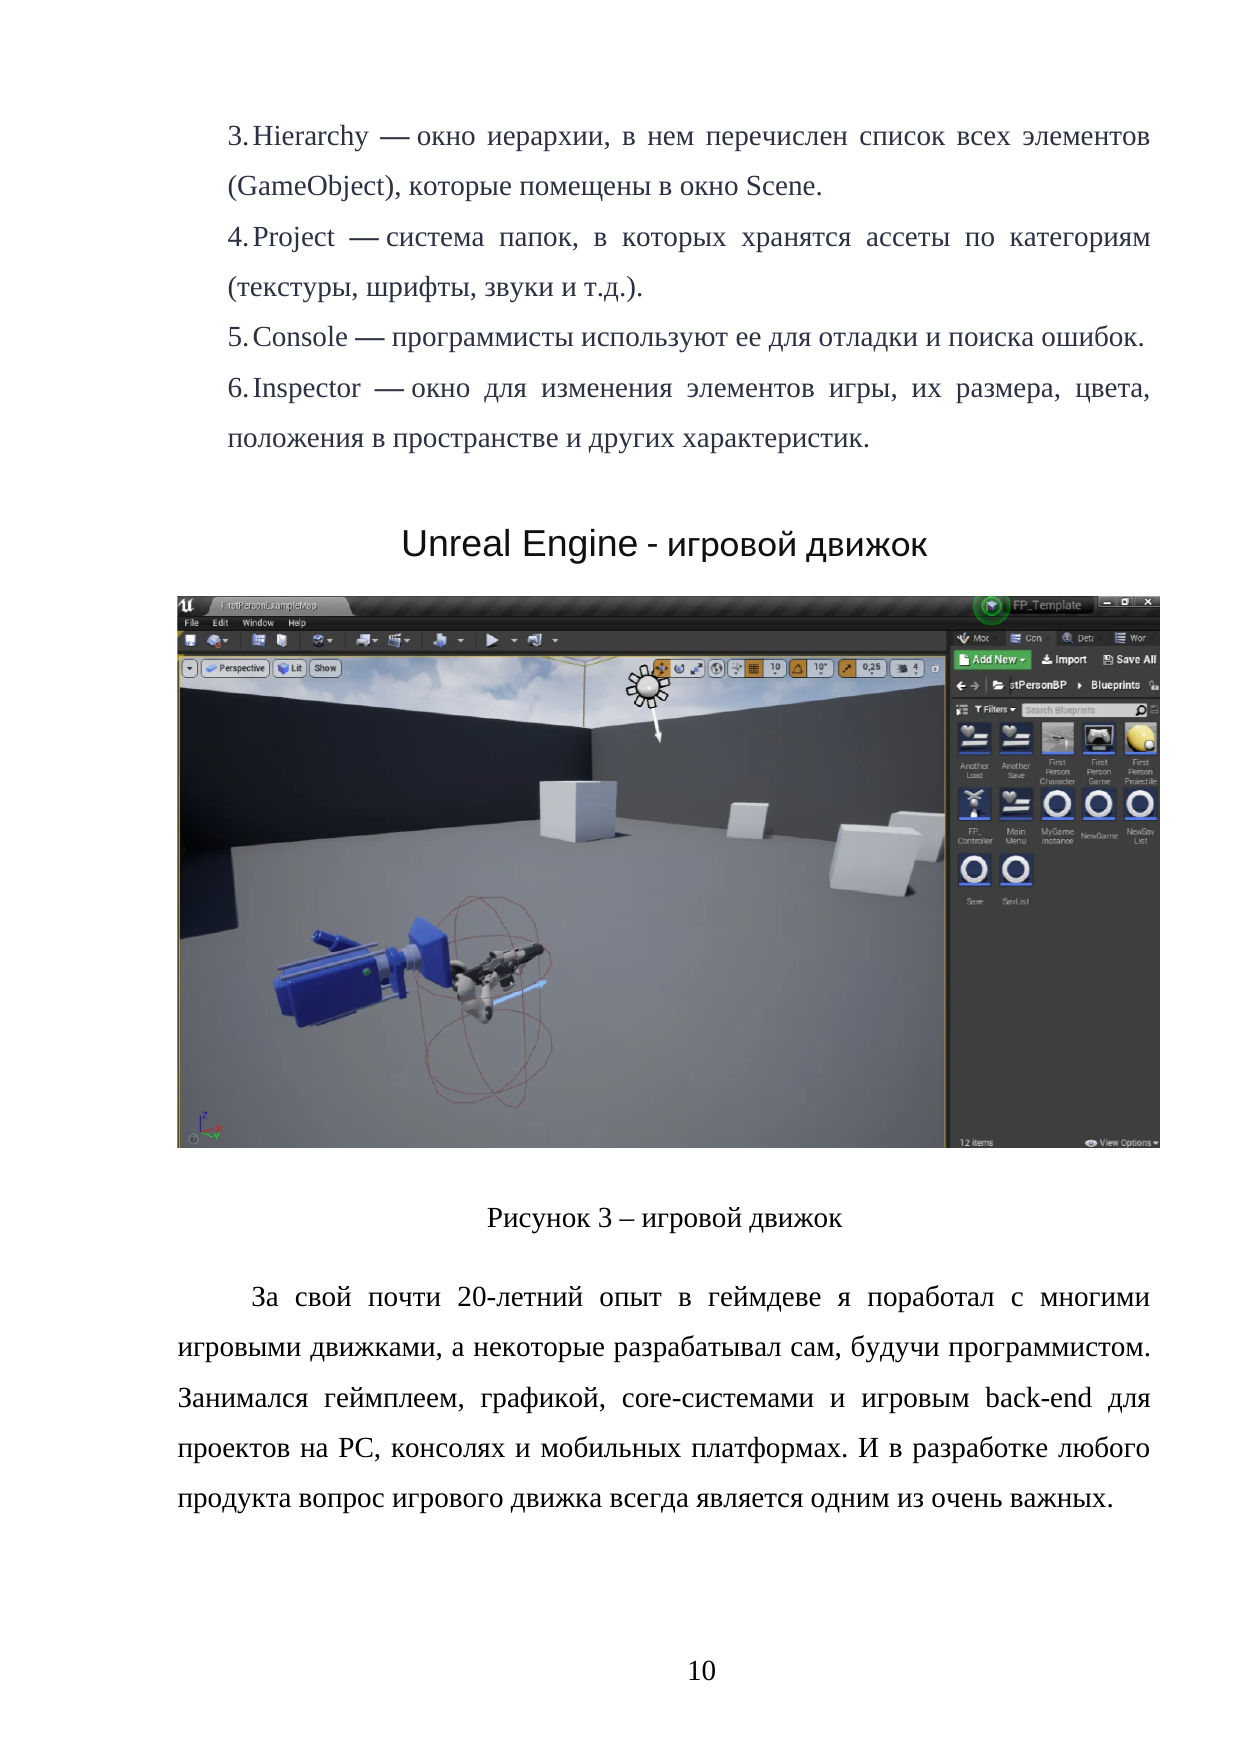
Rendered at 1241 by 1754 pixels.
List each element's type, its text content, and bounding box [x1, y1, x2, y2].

picture [177, 596, 1160, 1148]
list Inspector — окно для изменения элементов игры, их размера, цвета, положения в пространстве и других характеристик. [227, 370, 1152, 453]
subtitle Unreal Engine - игровой движок [177, 520, 1152, 566]
list Hierarchy — окно иерархии, в нем перечислен список всех элементов (GameObject), которые помещены в окно Scene. [227, 118, 1152, 202]
text За свой почти 20-летний опыт в геймдеве я поработал с многими игровыми движками, а некоторые разрабатывал сам, будучи программистом. Занимался геймплеем, графикой, core-системами и игровым back-end для проектов на PC, консолях и мобильных платформах. И в разработке любого продукта вопрос игрового движка всегда является одним из очень важных. [177, 1279, 1152, 1514]
list Project — система папок, в которых хранятся ассеты по категориям (текстуры, шрифты, звуки и т.д.). [227, 219, 1152, 303]
text Рисунок 3 – игровой движок [177, 1148, 1152, 1233]
list Console — программисты используют ее для отладки и поиска ошибок. [227, 319, 1152, 353]
